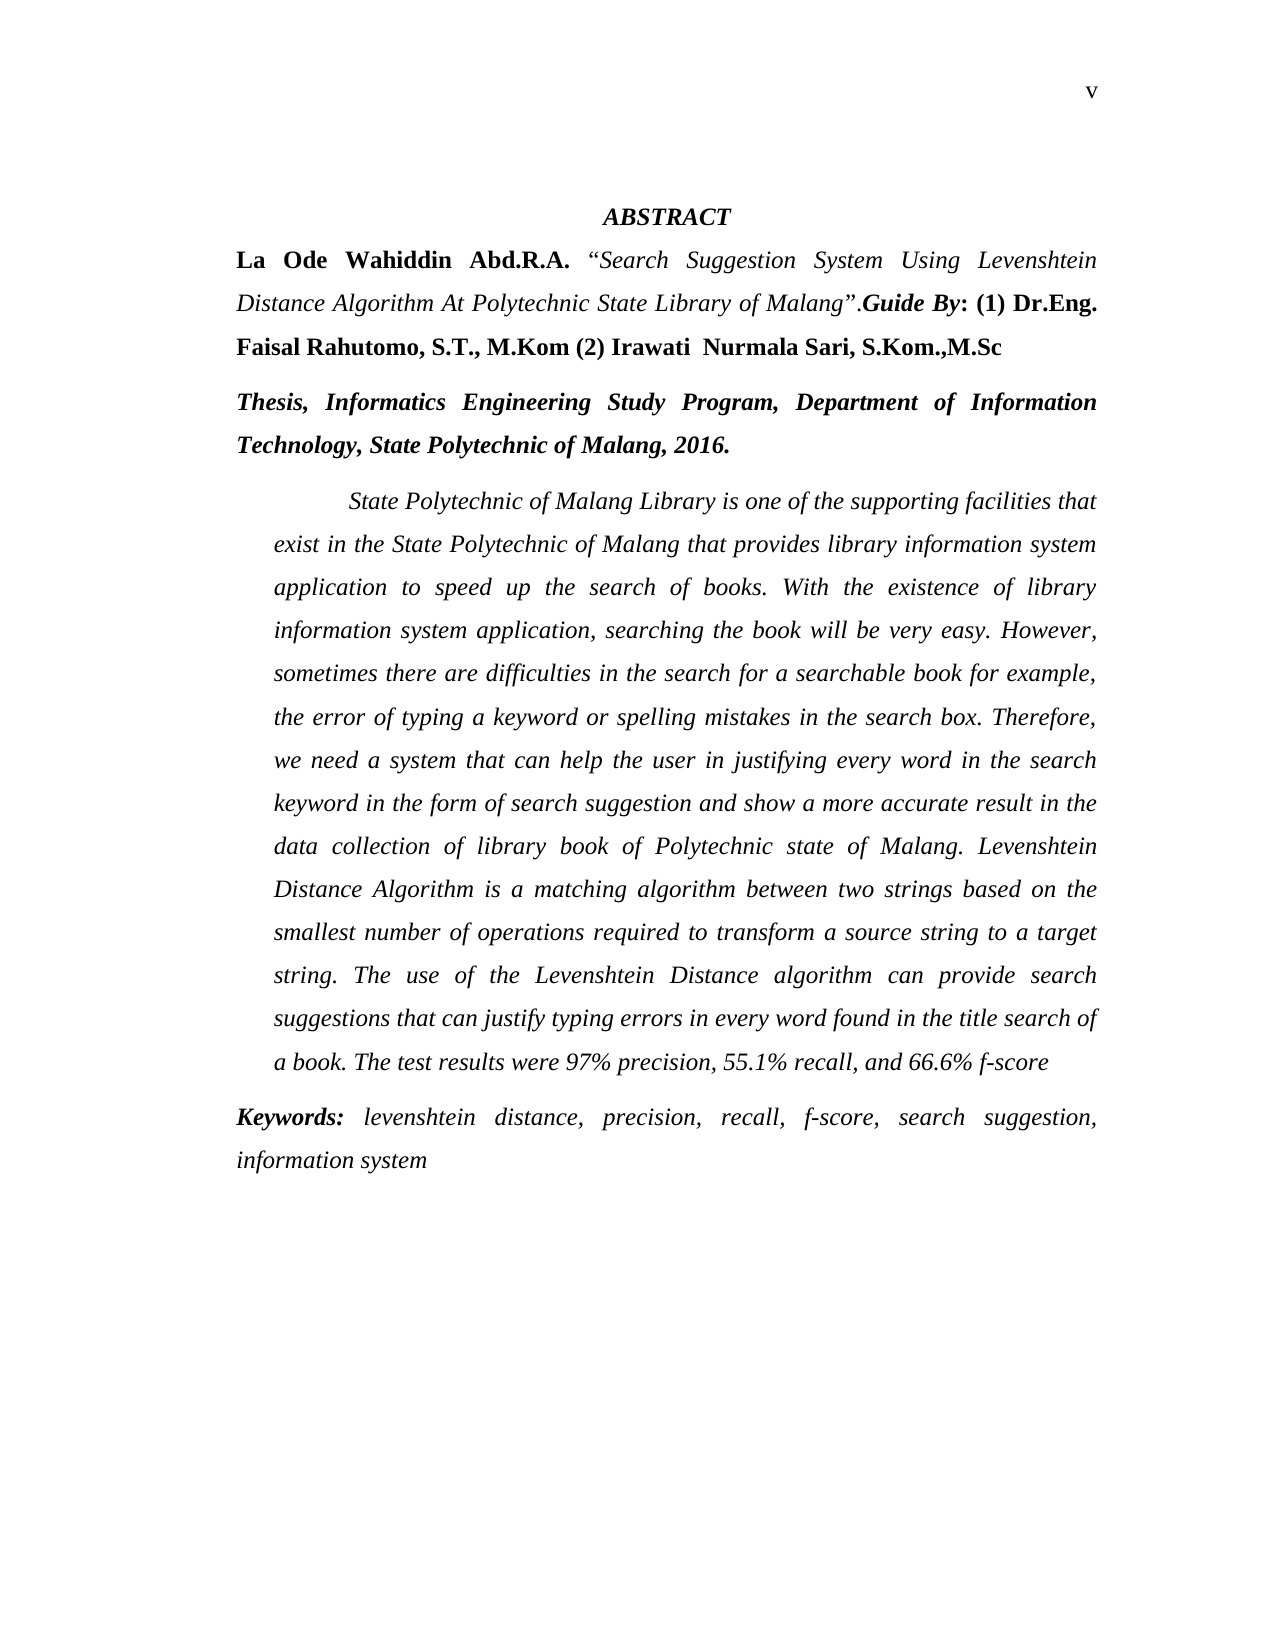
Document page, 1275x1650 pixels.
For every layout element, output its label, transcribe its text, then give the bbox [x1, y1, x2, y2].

text Keywords: levenshtein distance, precision, recall, f-score, search suggestion, information system [236, 1102, 1098, 1174]
text Thesis, Informatics Engineering Study Program, Department of Information Technology, State Polytechnic of Malang, 2016. [236, 387, 1098, 459]
text State Polytechnic of Malang Library is one of the supporting facilities that exist in the State Polytechnic of Malang that provides library information system application to speed up the search of books. With the existence of library information system application, searching the book will be very easy. However, sometimes there are difficulties in the search for a searchable book for example, the error of typing a keyword or spelling mistakes in the search box. Therefore, we need a system that can help the user in justifying every word in the search keyword in the form of search suggestion and show a more accurate result in the data collection of library book of Polytechnic state of Malang. Levenshtein Distance Algorithm is a matching algorithm between two strings based on the smallest number of operations required to transform a source string to a target string. The use of the Levenshtein Distance algorithm can provide search suggestions that can justify typing errors in every word found in the title search of a book. The test results were 97% precision, 55.1% recall, and 66.6% f-score [273, 486, 1098, 1075]
text La Ode Wahiddin Abd.R.A. “Search Suggestion System Using Levenshtein Distance Algorithm At Polytechnic State Library of Malang”.Guide By: (1) Dr.Eng. Faisal Rahutomo, S.T., M.Kom (2) Irawati Nurmala Sari, S.Kom.,M.Sc [236, 245, 1098, 360]
subtitle ABSTRACT [236, 202, 1098, 231]
